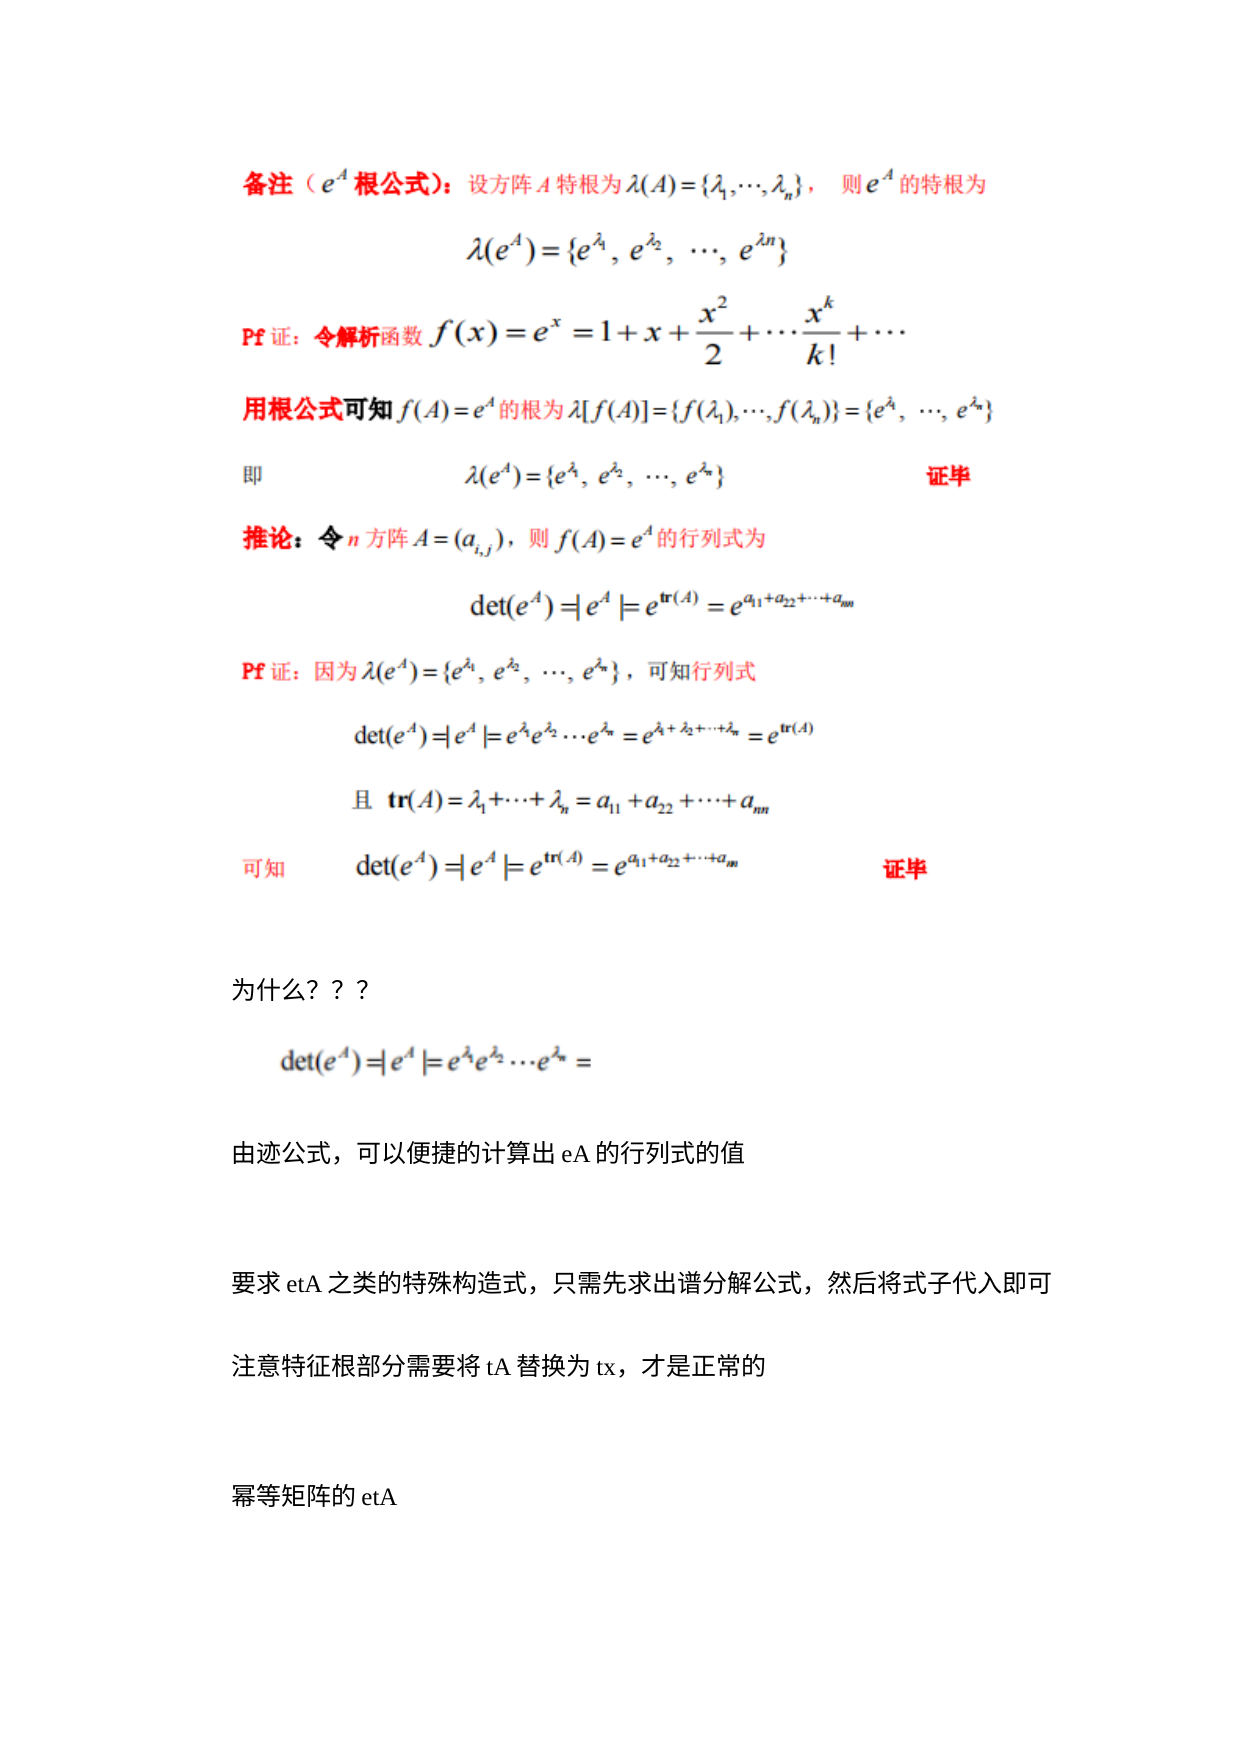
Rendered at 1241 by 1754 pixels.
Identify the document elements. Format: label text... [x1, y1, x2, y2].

text 由迹公式，可以便捷的计算出eA的行列式的值 [187, 1119, 1053, 1184]
text 幂等矩阵的etA [187, 1462, 1053, 1527]
text 注意特征根部分需要将tA替换为tx，才是正常的 [187, 1332, 1053, 1397]
text 为什么？？？ [187, 956, 1053, 1021]
text 要求etA之类的特殊构造式，只需先求出谱分解公式，然后将式子代入即可 [187, 1249, 1053, 1314]
picture [231, 162, 1032, 922]
picture [231, 1039, 591, 1090]
